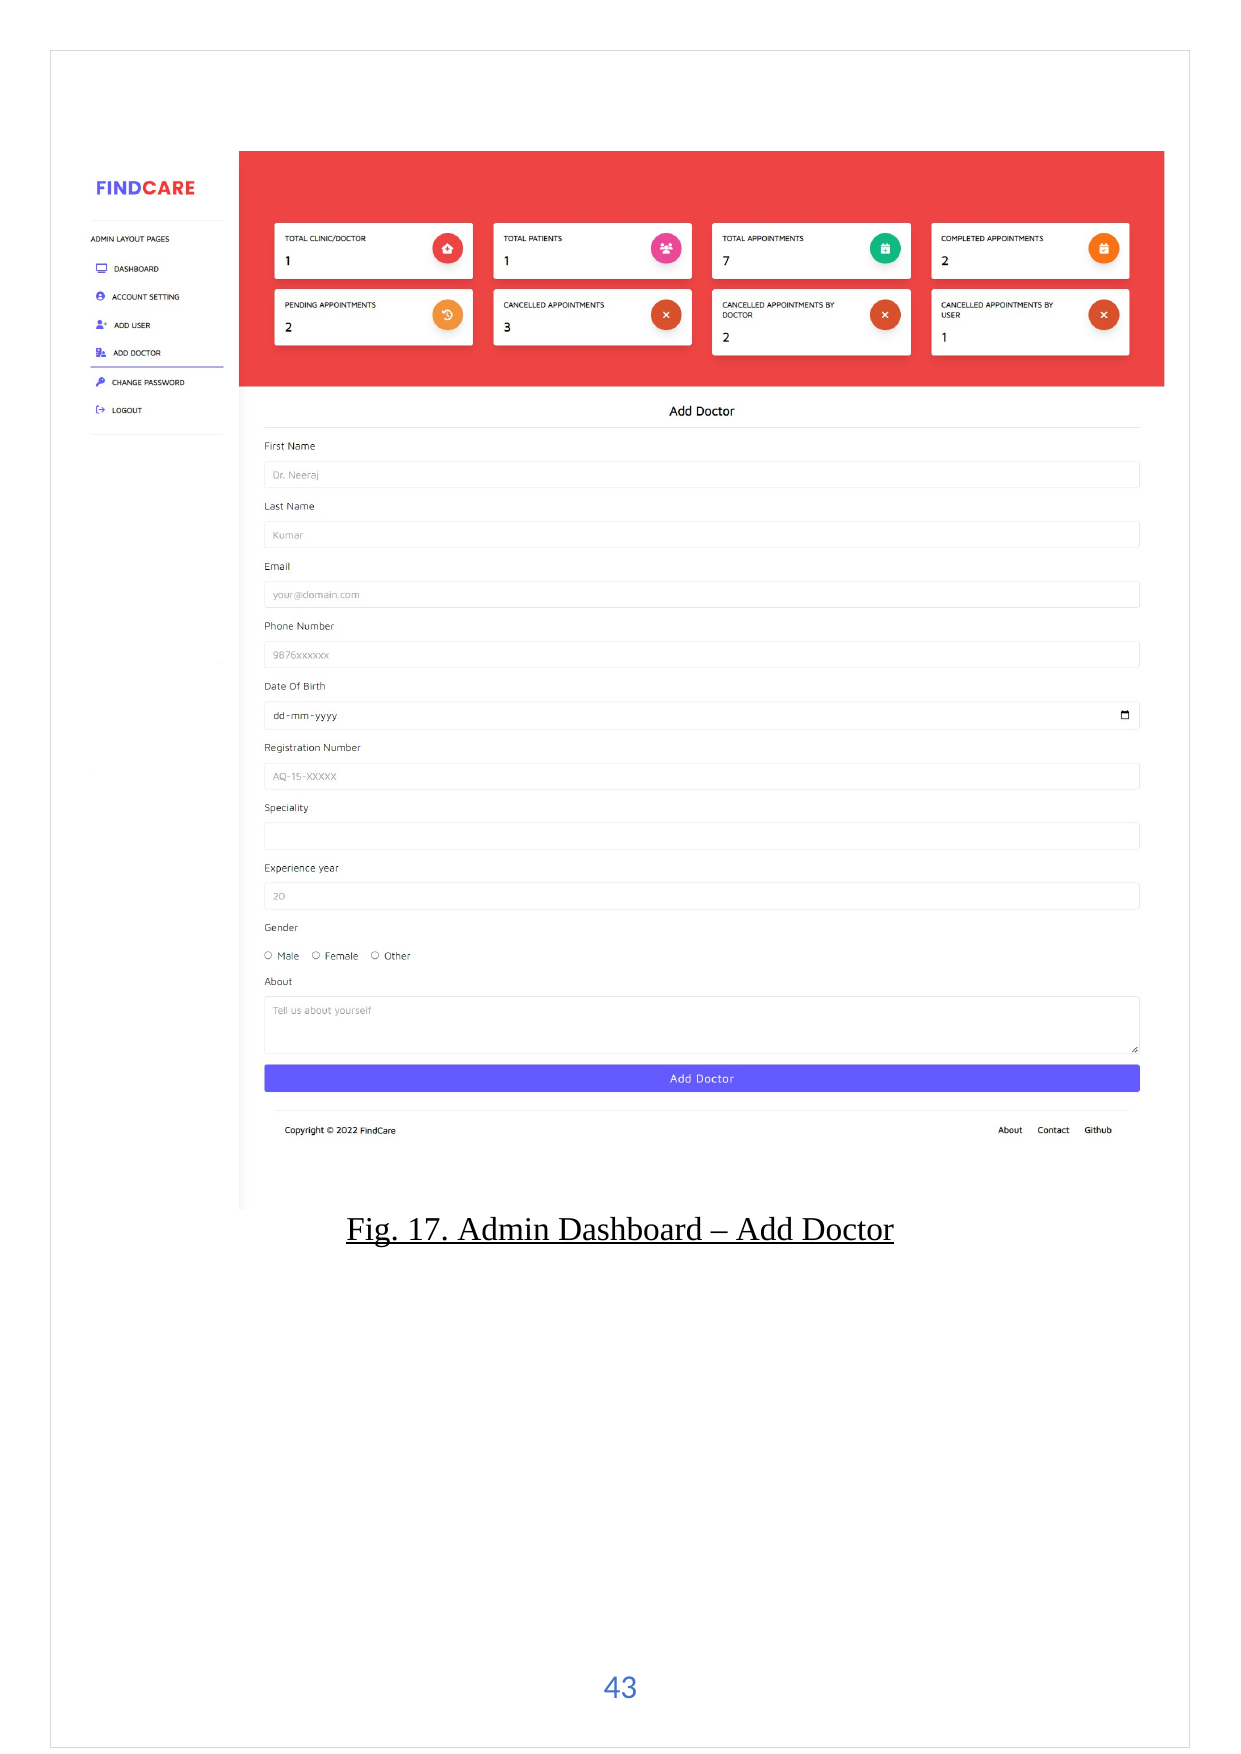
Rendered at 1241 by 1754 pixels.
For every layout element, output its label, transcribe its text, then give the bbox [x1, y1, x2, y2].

picture [75, 151, 1165, 1210]
text Fig. 17. Admin Dashboard – Add Doctor [75, 1210, 1165, 1247]
